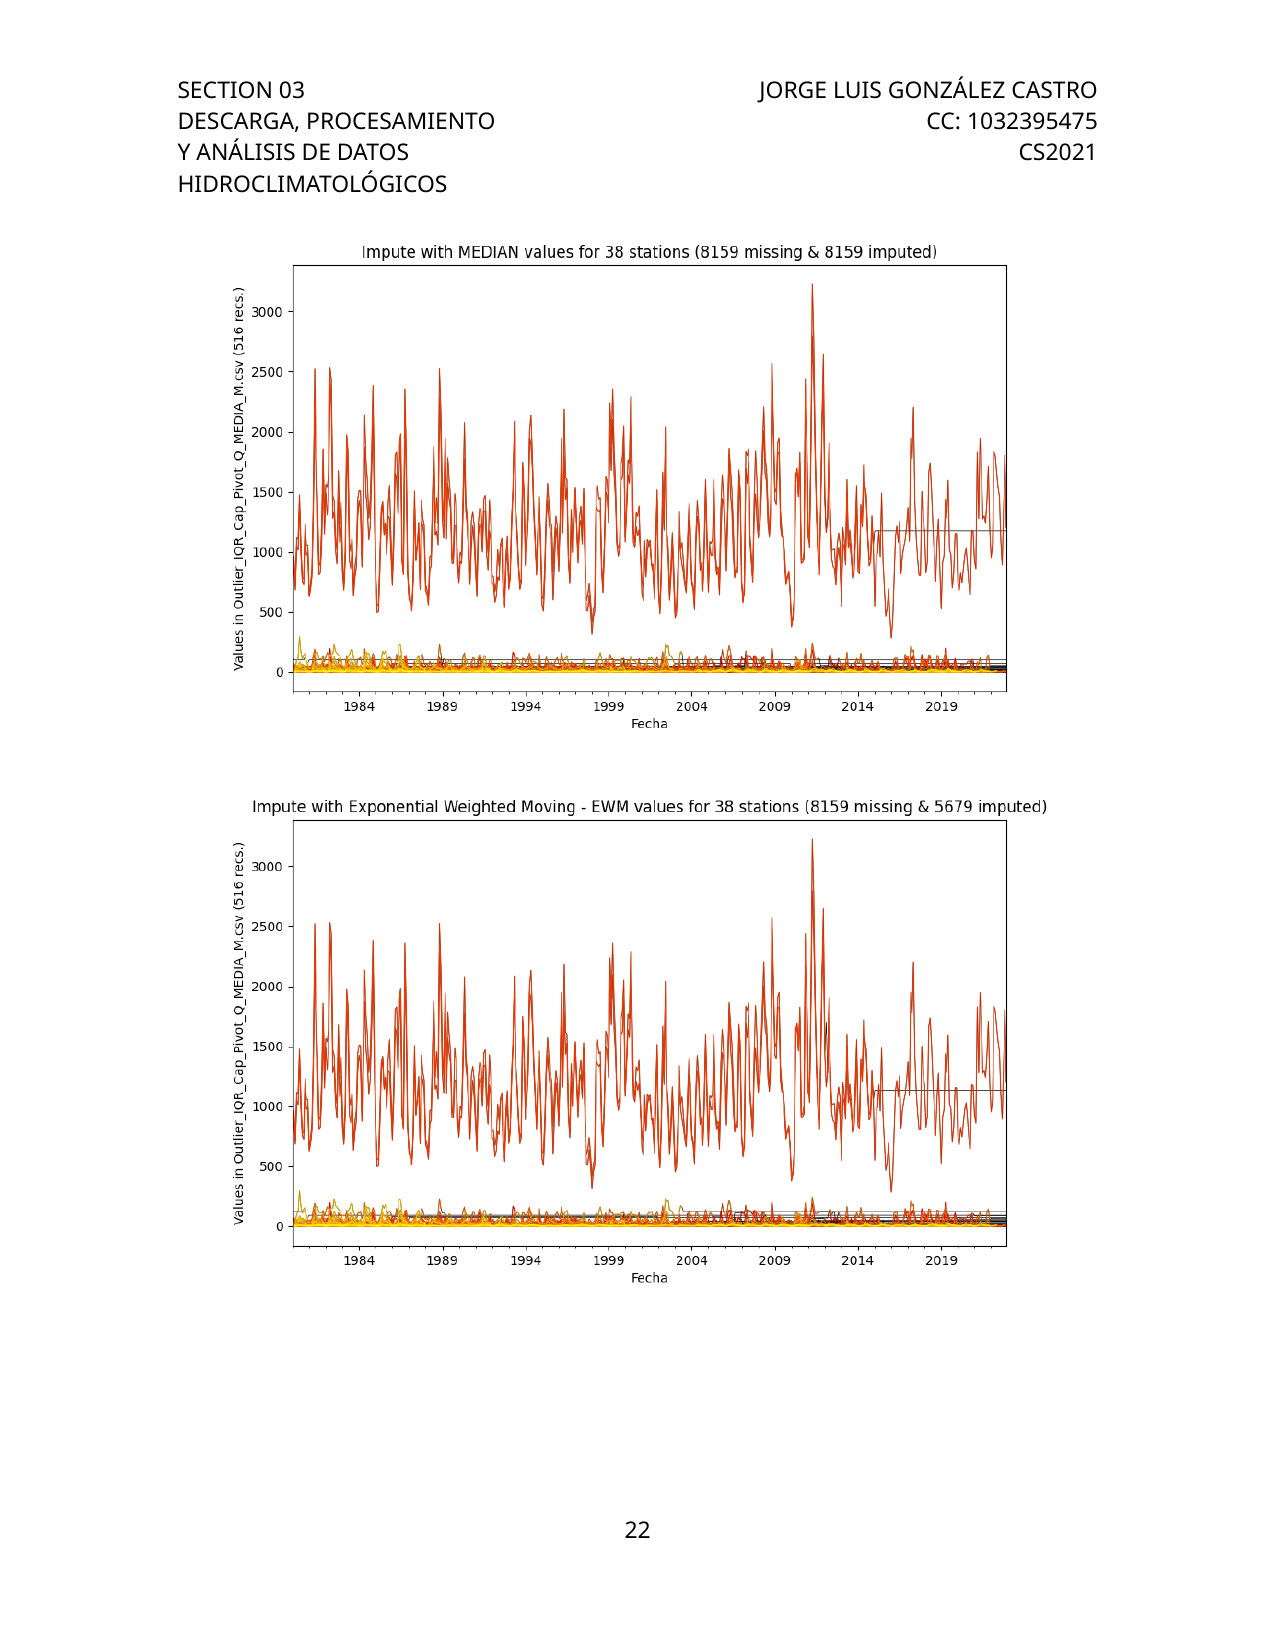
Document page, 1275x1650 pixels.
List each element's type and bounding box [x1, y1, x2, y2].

picture [177, 753, 1098, 1306]
picture [177, 198, 1098, 752]
